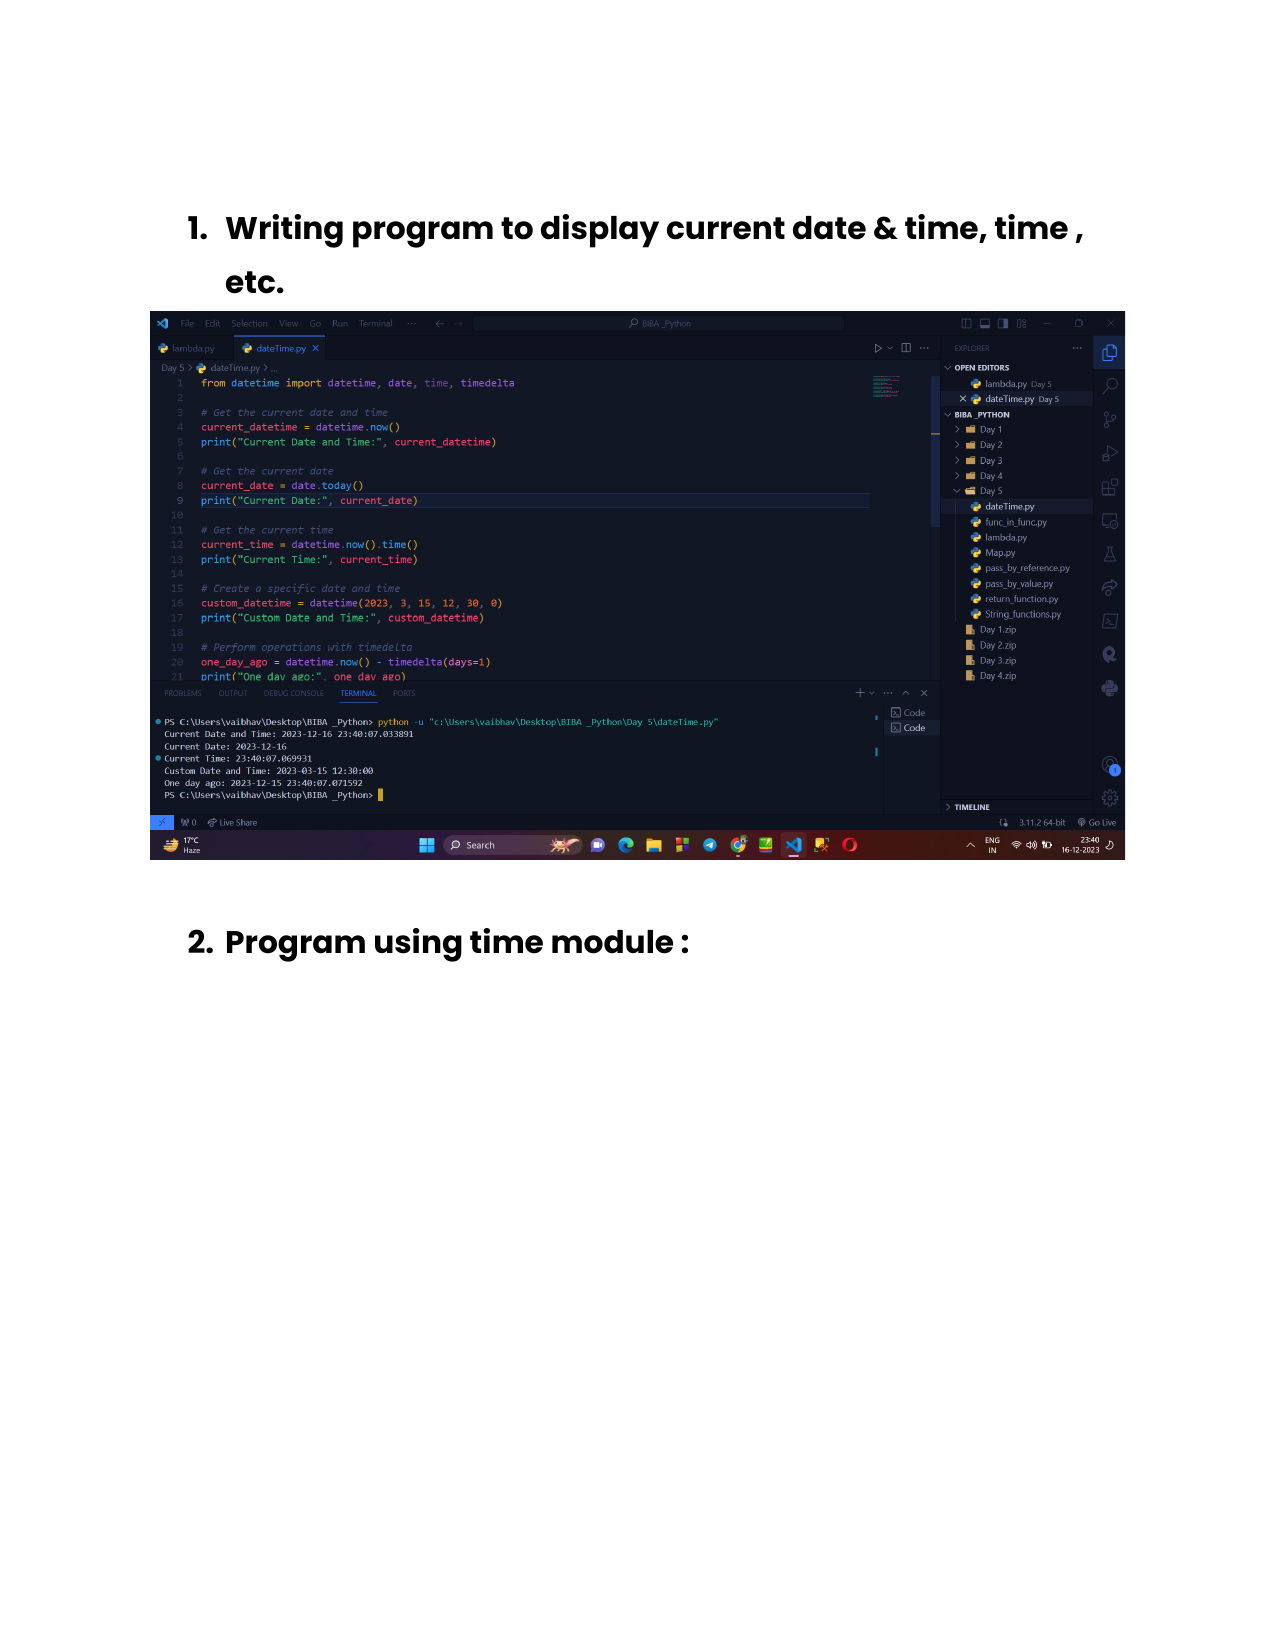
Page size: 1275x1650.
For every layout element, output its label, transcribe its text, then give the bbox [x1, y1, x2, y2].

picture [150, 311, 1125, 860]
list Program using time module : [187, 917, 1125, 964]
list Writing program to display current date & time, time , etc. [187, 204, 1125, 304]
